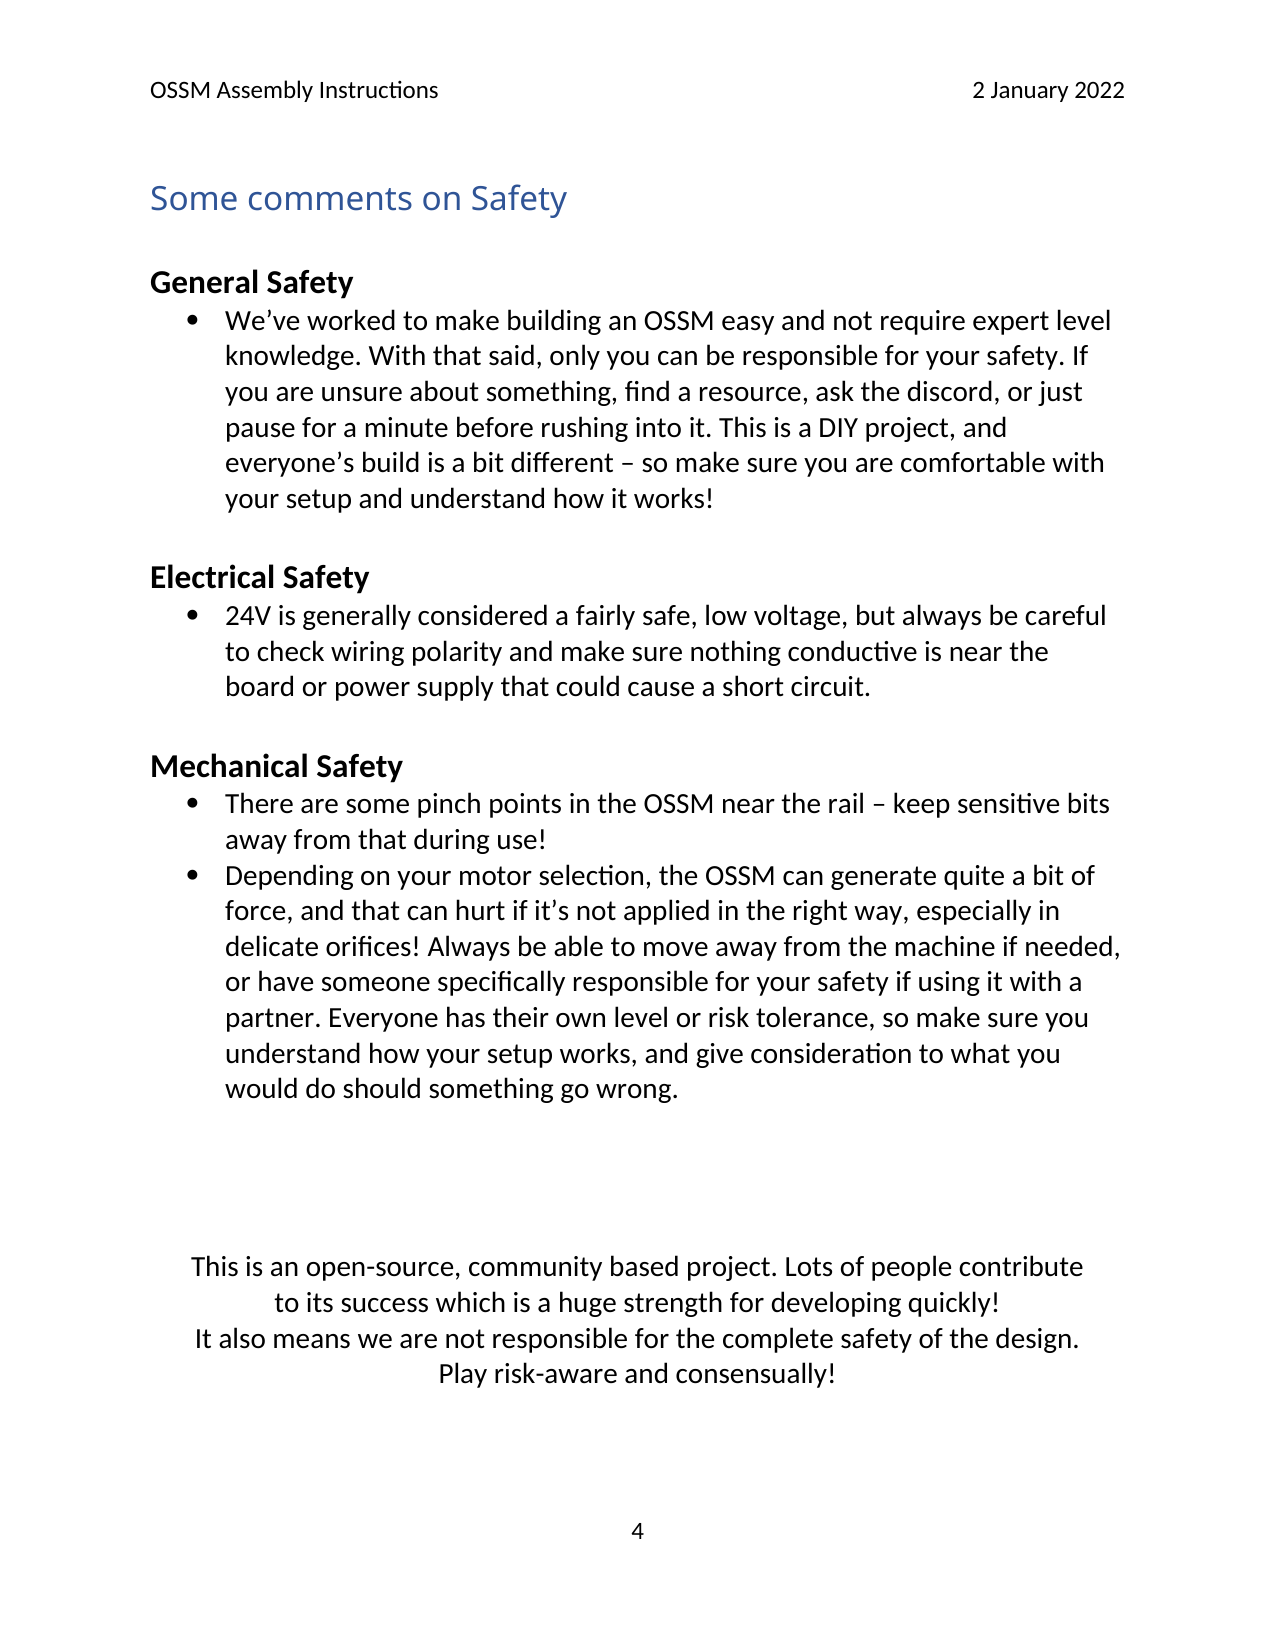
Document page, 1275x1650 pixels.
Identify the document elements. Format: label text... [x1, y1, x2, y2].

text General Safety [150, 261, 1125, 302]
text Mechanical Safety [150, 745, 1125, 785]
text It also means we are not responsible for the complete safety of the design. [150, 1320, 1125, 1355]
list 24V is generally considered a fairly safe, low voltage, but always be careful to check wiring polarity and make sure nothing conductive is near the board or power supply that could cause a short circuit. [187, 597, 1125, 704]
list There are some pinch points in the OSSM near the rail – keep sensitive bits away from that during use! [187, 785, 1125, 857]
text Electrical Safety [150, 556, 1125, 597]
text Play risk-aware and consensually! [150, 1355, 1125, 1391]
list We’ve worked to make building an OSSM easy and not require expert level knowledge. With that said, only you can be responsible for your safety. If you are unsure about something, find a resource, ask the discord, or just pause for a minute before rushing into it. This is a DIY project, and everyone’s build is a bit different – so make sure you are comfortable with your setup and understand how it works! [187, 302, 1125, 516]
list Depending on your motor selection, the OSSM can generate quite a bit of force, and that can hurt if it’s not applied in the right way, especially in delicate orifices! Always be able to move away from the machine if needed, or have someone specifically responsible for your safety if using it with a partner. Everyone has their own level or risk tolerance, so make sure you understand how your setup works, and give consideration to what you would do should something go wrong. [187, 857, 1125, 1106]
text to its success which is a huge strength for developing quickly! [150, 1284, 1125, 1320]
text This is an open-source, community based project. Lots of people contribute [150, 1248, 1125, 1284]
subtitle Some comments on Safety [150, 175, 1125, 220]
